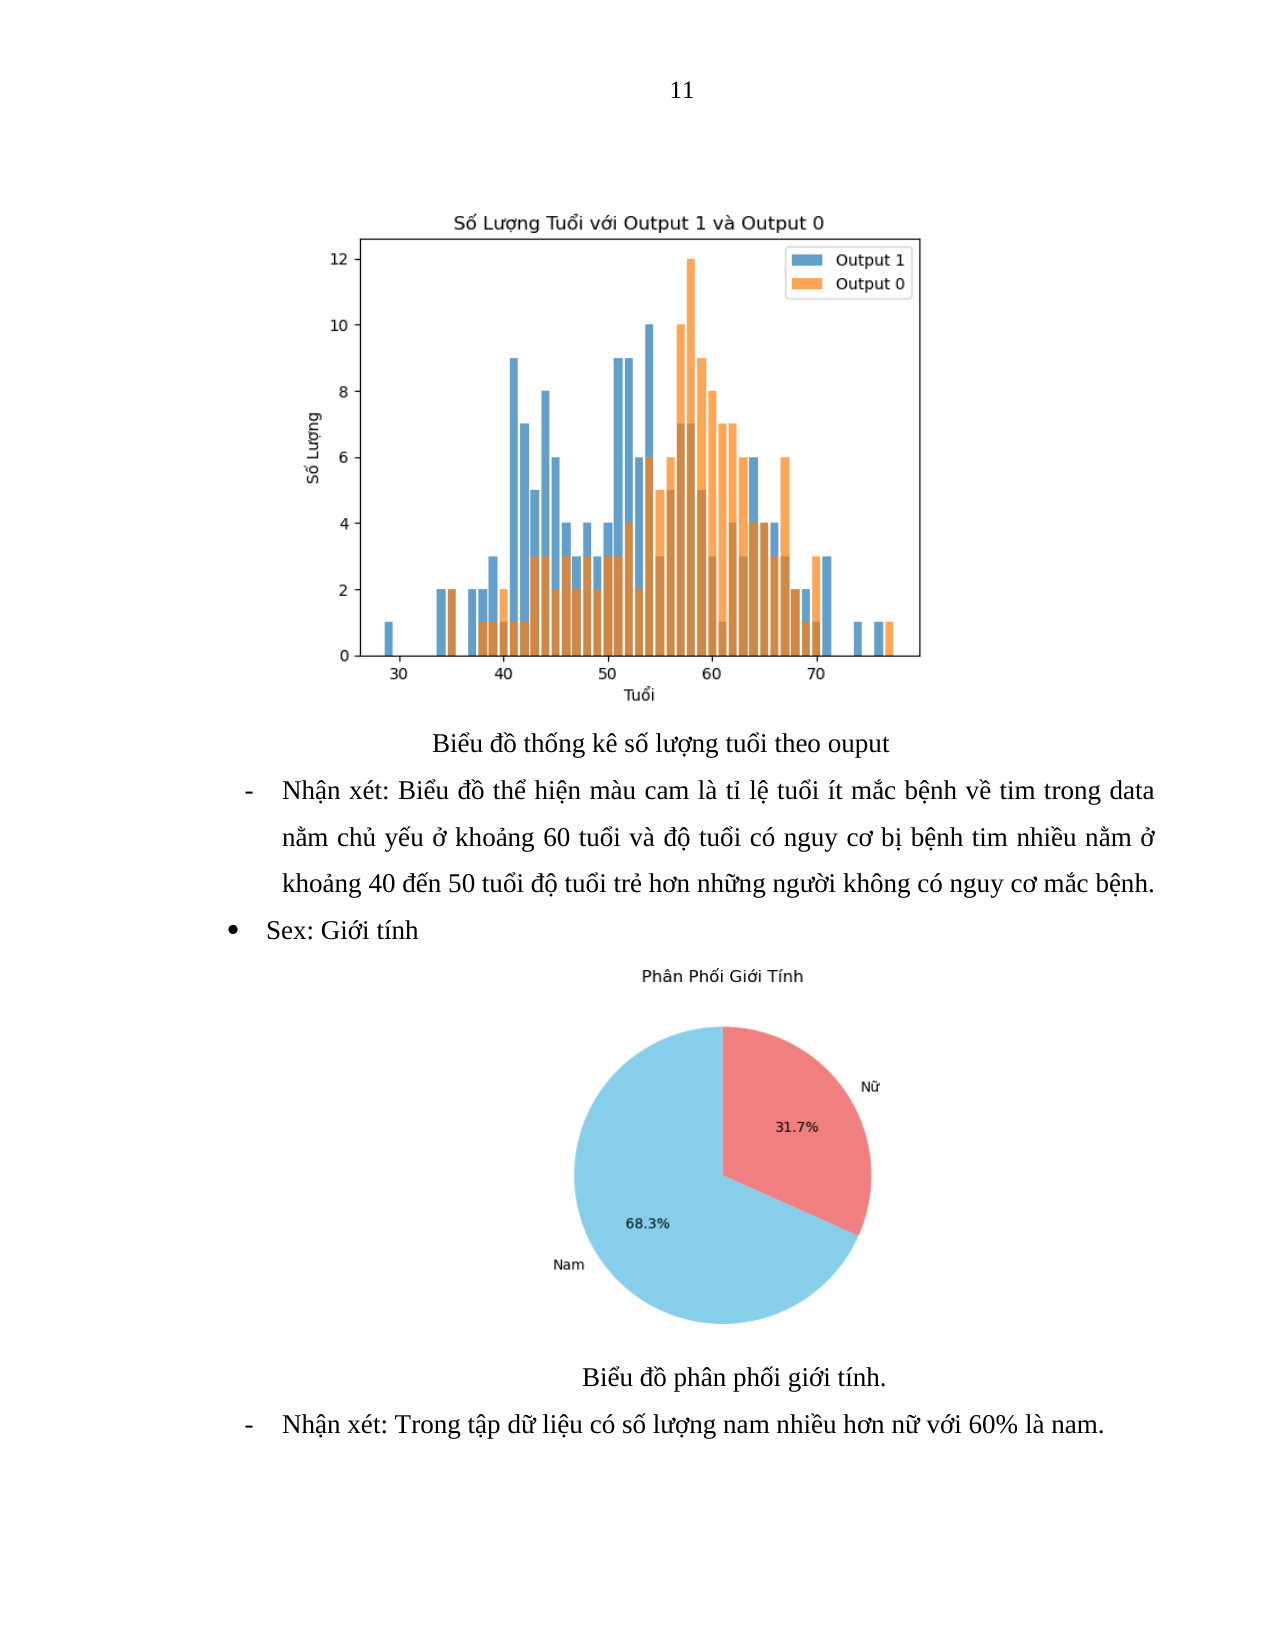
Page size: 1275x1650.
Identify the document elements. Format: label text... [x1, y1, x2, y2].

list Sex: Giới tính [228, 914, 1157, 945]
list Nhận xét: Biểu đồ thể hiện màu cam là tỉ lệ tuổi ít mắc bệnh về tim trong data nằm chủ yếu ở khoảng 60 tuổi và độ tuổi có nguy cơ bị bệnh tim nhiều nằm ở khoảng 40 đến 50 tuổi độ tuổi trẻ hơn những người không có nguy cơ mắc bệnh. [244, 774, 1157, 898]
list Nhận xét: Trong tập dữ liệu có số lượng nam nhiều hơn nữ với 60% là nam. [244, 1408, 1157, 1439]
text Biểu đồ phân phối giới tính. [207, 1361, 1157, 1393]
picture [281, 206, 968, 712]
picture [527, 961, 912, 1346]
text Biểu đồ thống kê số lượng tuổi theo ouput [357, 727, 1157, 758]
